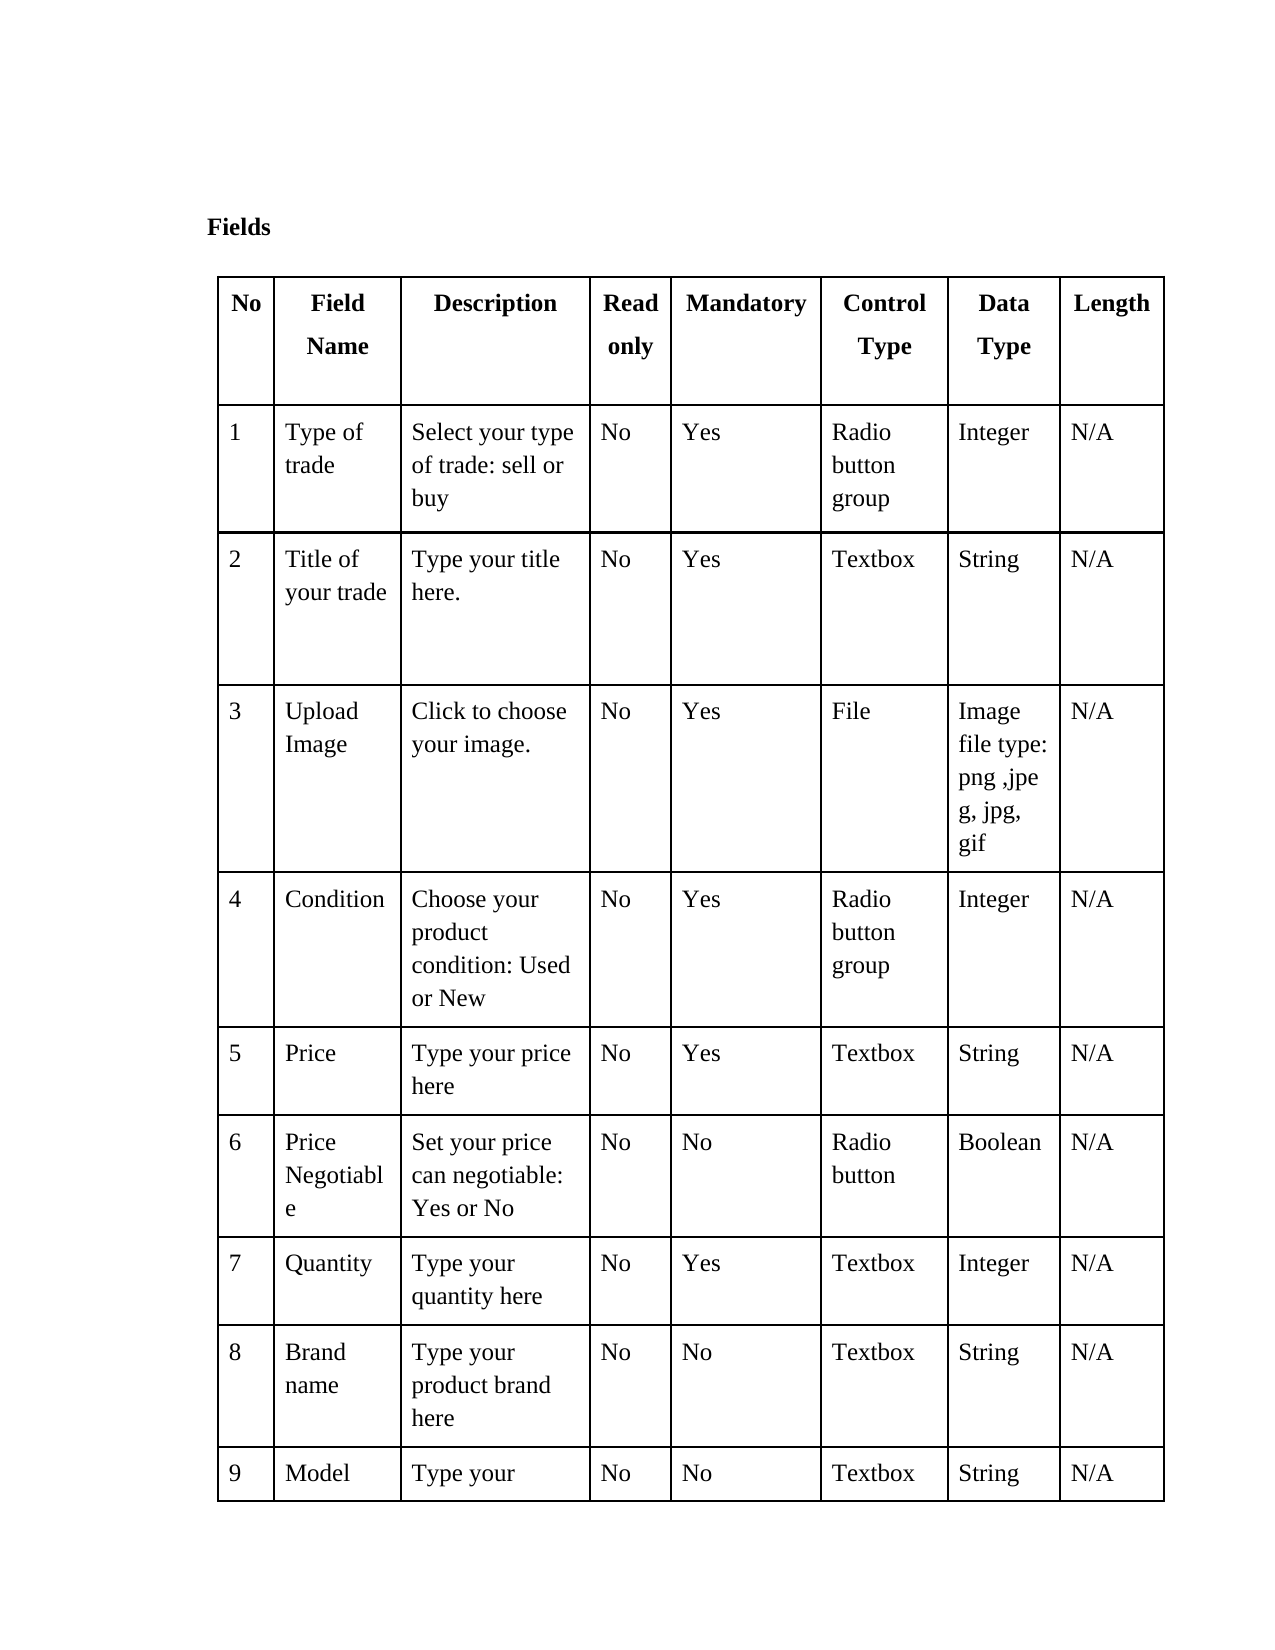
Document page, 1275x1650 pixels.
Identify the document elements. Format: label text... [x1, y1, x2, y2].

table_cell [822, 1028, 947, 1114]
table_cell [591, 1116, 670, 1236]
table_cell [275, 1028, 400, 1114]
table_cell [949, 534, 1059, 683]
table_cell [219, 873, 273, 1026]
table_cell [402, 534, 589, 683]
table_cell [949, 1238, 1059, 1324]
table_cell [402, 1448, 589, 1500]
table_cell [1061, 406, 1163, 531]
text Fields [207, 212, 1157, 240]
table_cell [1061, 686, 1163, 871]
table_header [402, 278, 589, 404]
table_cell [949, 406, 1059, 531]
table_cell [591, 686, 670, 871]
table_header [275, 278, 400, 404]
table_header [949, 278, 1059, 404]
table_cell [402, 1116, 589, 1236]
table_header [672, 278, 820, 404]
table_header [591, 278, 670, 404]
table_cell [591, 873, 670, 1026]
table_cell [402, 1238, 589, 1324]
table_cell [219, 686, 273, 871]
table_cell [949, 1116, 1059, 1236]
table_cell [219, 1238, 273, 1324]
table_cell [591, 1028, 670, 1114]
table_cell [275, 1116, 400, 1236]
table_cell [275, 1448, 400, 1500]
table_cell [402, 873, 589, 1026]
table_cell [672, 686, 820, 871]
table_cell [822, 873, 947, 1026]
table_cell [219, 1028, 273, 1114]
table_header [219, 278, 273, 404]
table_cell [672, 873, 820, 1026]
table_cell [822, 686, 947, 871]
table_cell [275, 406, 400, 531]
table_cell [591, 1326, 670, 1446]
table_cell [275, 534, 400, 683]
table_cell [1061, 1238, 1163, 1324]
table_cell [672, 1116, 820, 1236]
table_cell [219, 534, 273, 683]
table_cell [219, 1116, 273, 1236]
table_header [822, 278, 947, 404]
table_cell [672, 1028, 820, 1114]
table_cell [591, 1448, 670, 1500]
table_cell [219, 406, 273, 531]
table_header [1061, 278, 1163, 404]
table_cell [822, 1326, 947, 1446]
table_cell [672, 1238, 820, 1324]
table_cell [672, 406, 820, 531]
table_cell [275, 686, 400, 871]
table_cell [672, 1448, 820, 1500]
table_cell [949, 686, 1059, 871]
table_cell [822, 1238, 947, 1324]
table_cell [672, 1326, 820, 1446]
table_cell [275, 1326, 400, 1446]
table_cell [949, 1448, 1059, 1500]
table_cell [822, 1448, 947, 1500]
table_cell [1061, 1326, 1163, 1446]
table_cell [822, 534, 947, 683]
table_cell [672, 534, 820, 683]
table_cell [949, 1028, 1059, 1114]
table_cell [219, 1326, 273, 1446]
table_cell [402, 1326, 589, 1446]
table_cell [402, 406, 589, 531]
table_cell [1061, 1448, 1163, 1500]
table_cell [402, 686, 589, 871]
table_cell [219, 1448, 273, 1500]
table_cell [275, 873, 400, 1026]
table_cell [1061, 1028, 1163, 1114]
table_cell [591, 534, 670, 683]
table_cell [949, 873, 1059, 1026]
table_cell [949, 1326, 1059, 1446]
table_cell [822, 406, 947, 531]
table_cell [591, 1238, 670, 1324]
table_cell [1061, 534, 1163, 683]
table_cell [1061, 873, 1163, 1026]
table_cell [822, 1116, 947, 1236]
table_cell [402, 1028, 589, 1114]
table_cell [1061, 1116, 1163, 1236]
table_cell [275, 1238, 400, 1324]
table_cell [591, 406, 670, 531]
